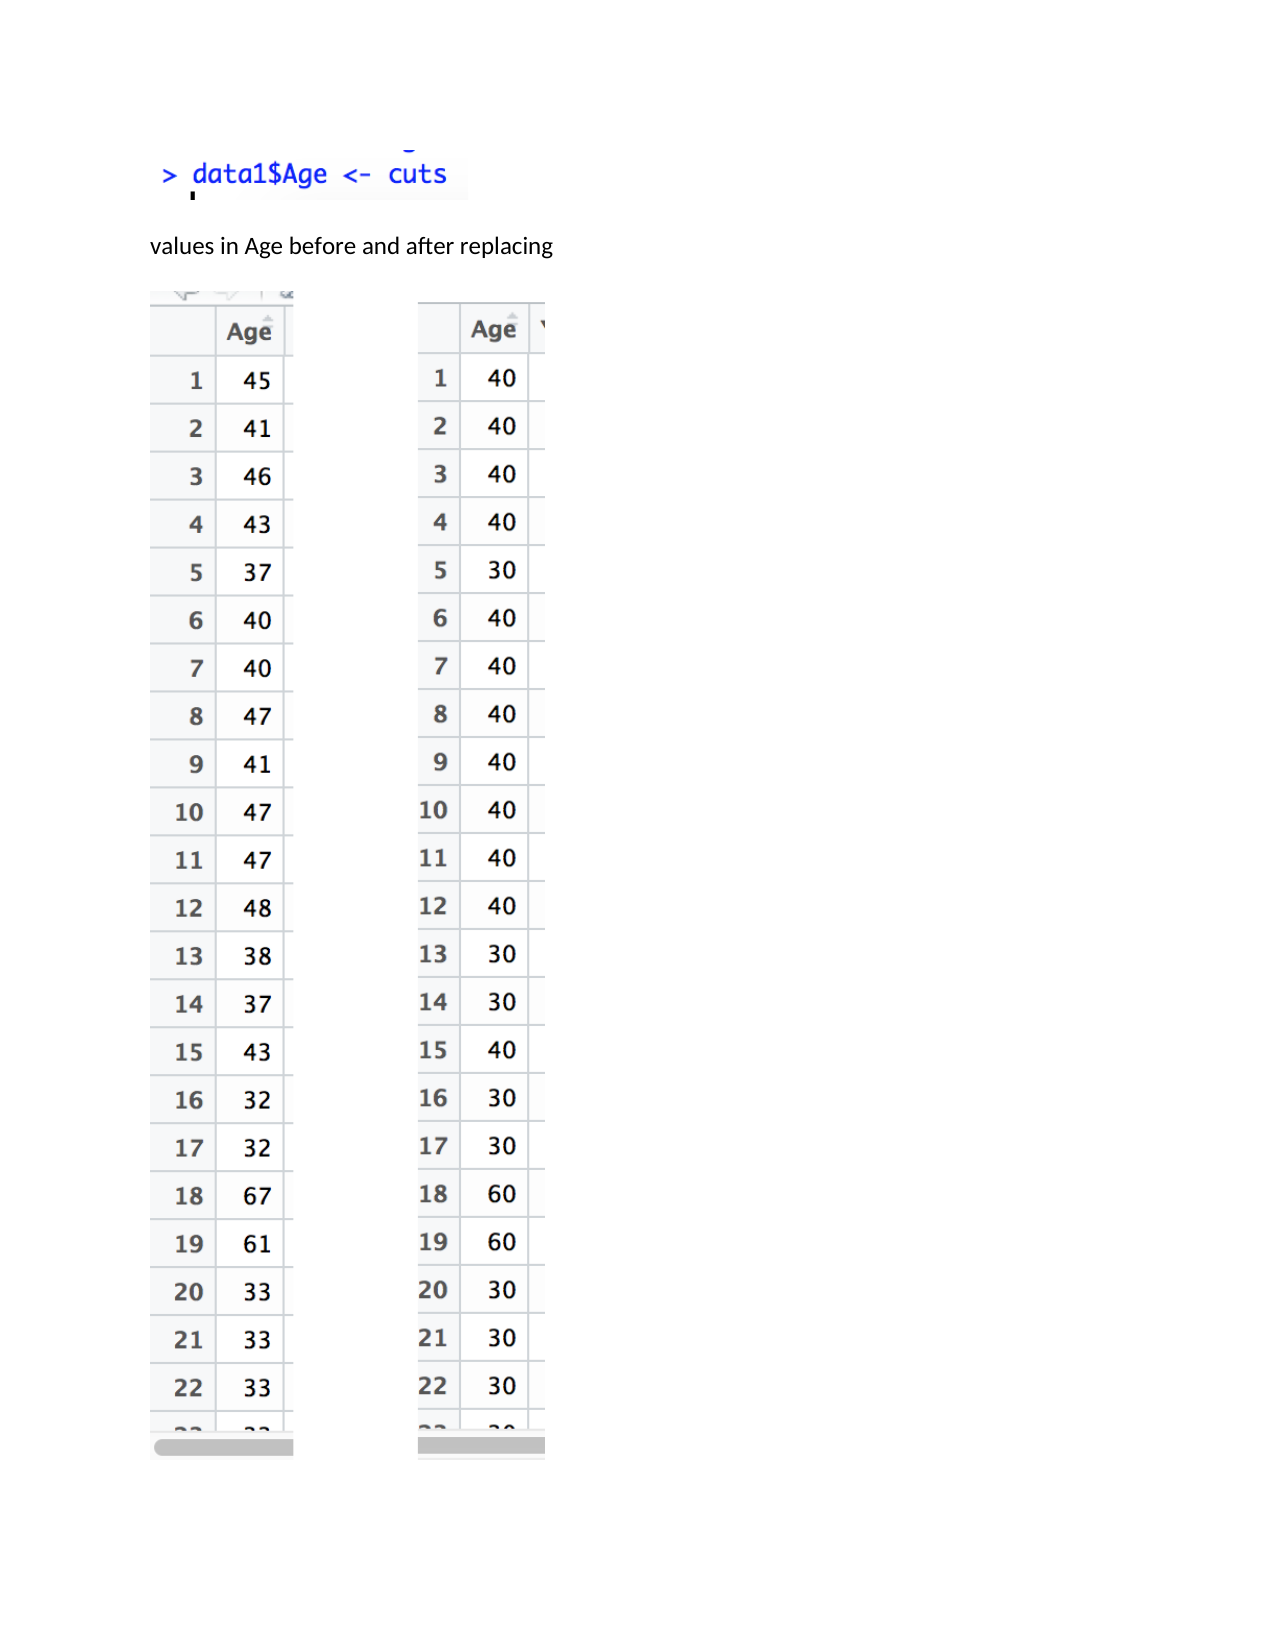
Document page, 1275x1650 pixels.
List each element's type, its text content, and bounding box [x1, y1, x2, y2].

picture [417, 302, 545, 1460]
picture [150, 150, 469, 200]
picture [150, 291, 294, 1460]
text values in Age before and after replacing [150, 230, 1125, 261]
